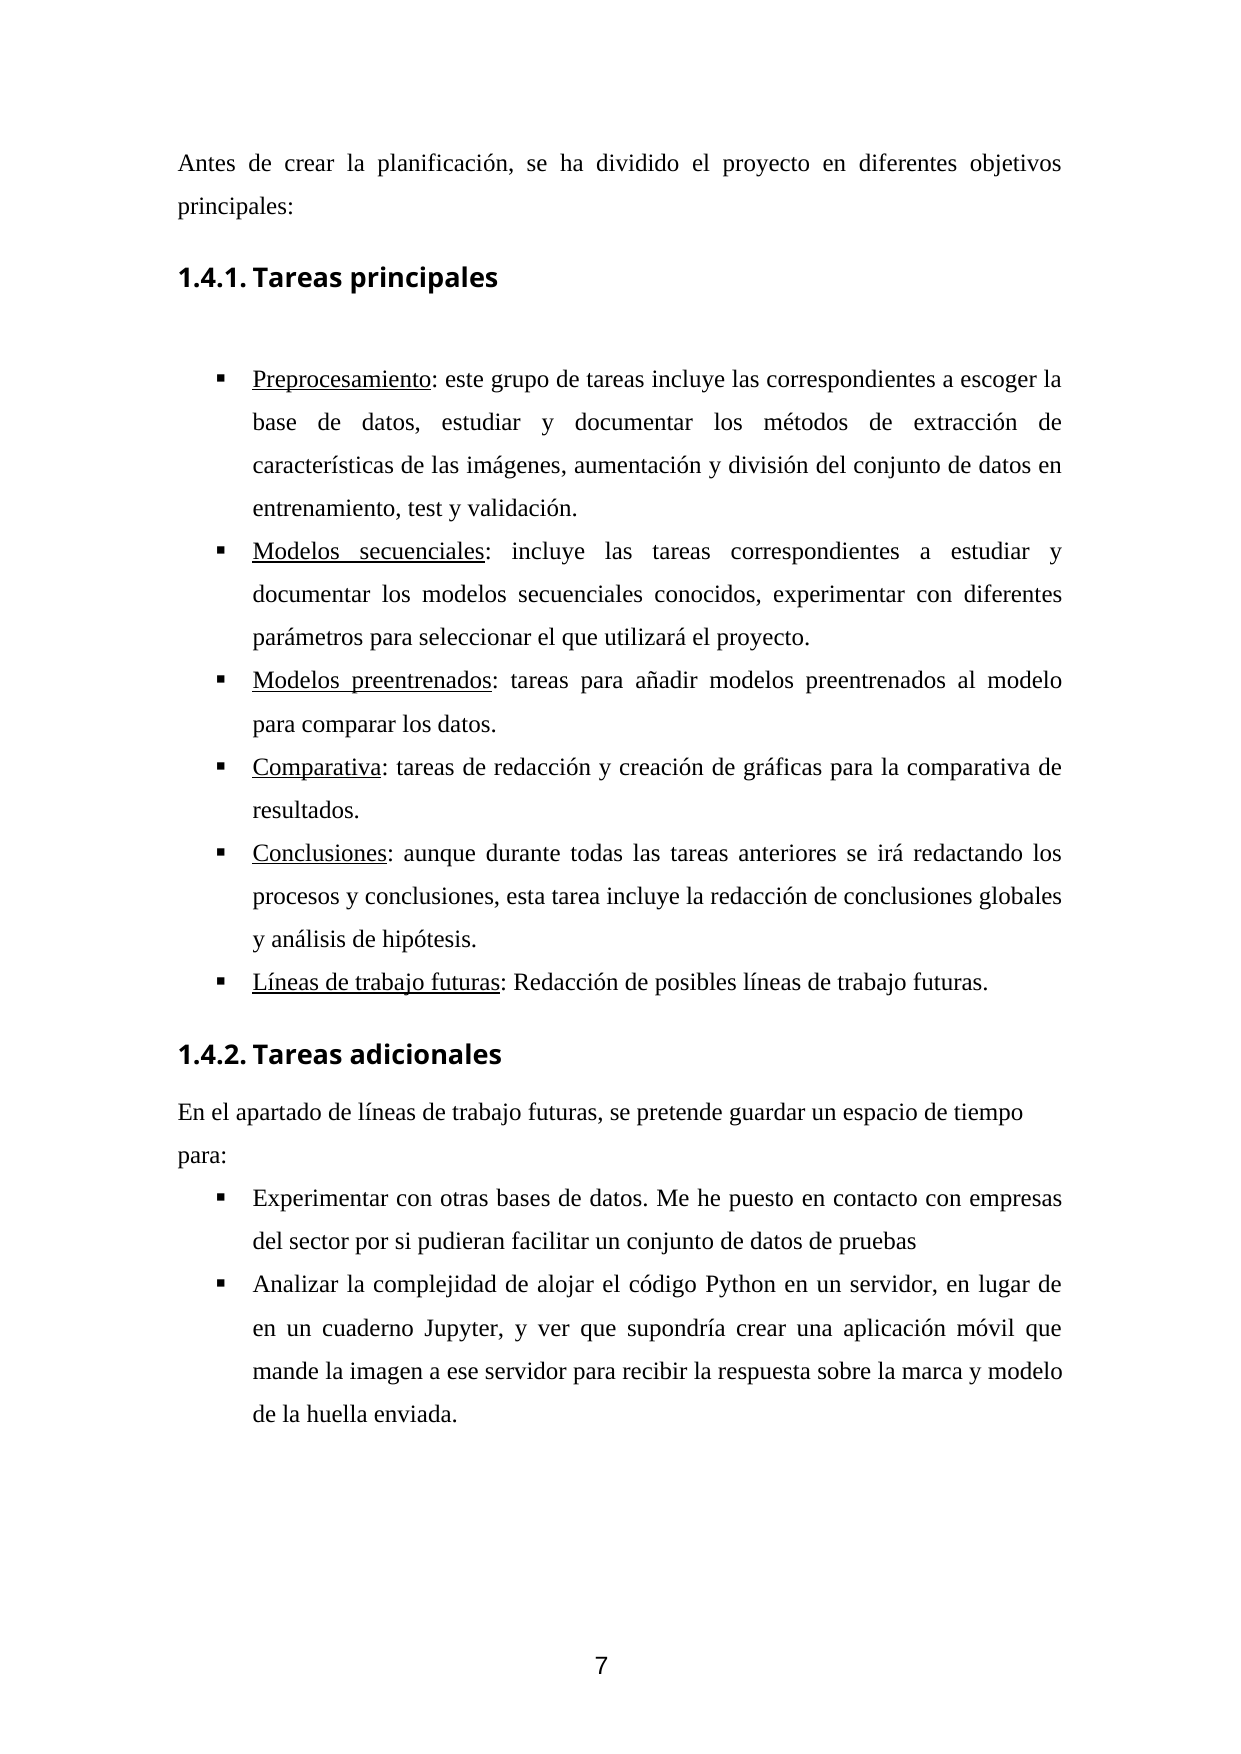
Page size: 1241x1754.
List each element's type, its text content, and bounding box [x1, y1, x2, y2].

text Antes de crear la planificación, se ha dividido el proyecto en diferentes objetivos principales: [177, 148, 1063, 219]
list Comparativa: tareas de redacción y creación de gráficas para la comparativa de resultados. [215, 752, 1063, 824]
subtitle Tareas adicionales [177, 1036, 1063, 1072]
list Modelos secuenciales: incluye las tareas correspondientes a estudiar y documentar los modelos secuenciales conocidos, experimentar con diferentes parámetros para seleccionar el que utilizará el proyecto. [215, 536, 1063, 651]
text En el apartado de líneas de trabajo futuras, se pretende guardar un espacio de tiempo para: [177, 1097, 1063, 1169]
list Modelos preentrenados: tareas para añadir modelos preentrenados al modelo para comparar los datos. [215, 666, 1063, 737]
list Conclusiones: aunque durante todas las tareas anteriores se irá redactando los procesos y conclusiones, esta tarea incluye la redacción de conclusiones globales y análisis de hipótesis. [215, 838, 1063, 953]
list Experimentar con otras bases de datos. Me he puesto en contacto con empresas del sector por si pudieran facilitar un conjunto de datos de pruebas [215, 1183, 1063, 1255]
subtitle Tareas principales [177, 259, 1063, 296]
list Preprocesamiento: este grupo de tareas incluye las correspondientes a escoger la base de datos, estudiar y documentar los métodos de extracción de características de las imágenes, aumentación y división del conjunto de datos en entrenamiento, test y validación. [215, 364, 1063, 522]
list Líneas de trabajo futuras: Redacción de posibles líneas de trabajo futuras. [215, 967, 1063, 996]
list Analizar la complejidad de alojar el código Python en un servidor, en lugar de en un cuaderno Jupyter, y ver que supondría crear una aplicación móvil que mande la imagen a ese servidor para recibir la respuesta sobre la marca y modelo de la huella enviada. [215, 1269, 1063, 1428]
